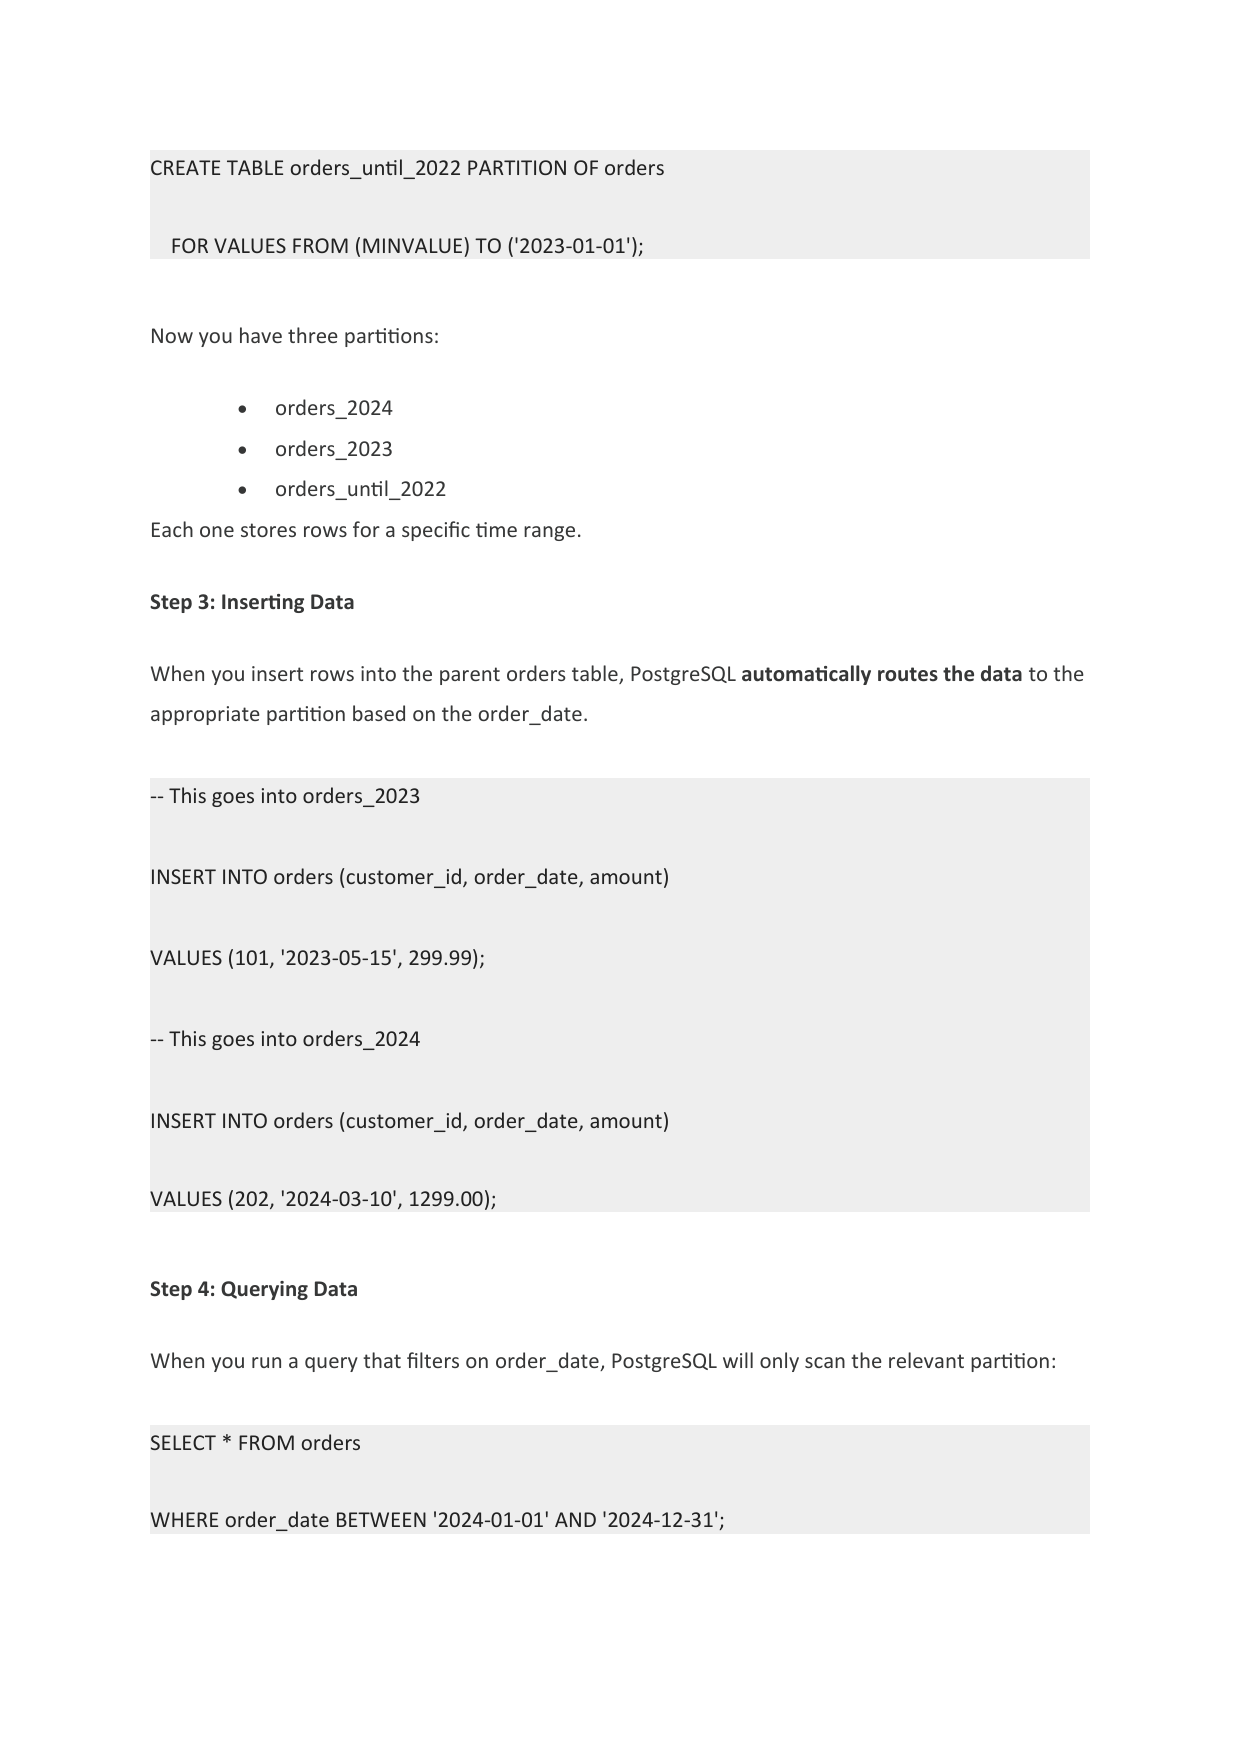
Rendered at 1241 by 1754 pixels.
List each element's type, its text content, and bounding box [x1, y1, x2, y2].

text When you run a query that filters on order_date, PostgreSQL will only scan the relevant partition: [150, 1334, 1090, 1375]
text VALUES (202, '2024-03-10', 1299.00); [150, 1184, 1090, 1212]
text Step 4: Querying Data [150, 1262, 1090, 1303]
text VALUES (101, '2023-05-15', 299.99); [150, 941, 1090, 972]
text FOR VALUES FROM (MINVALUE) TO ('2023-01-01'); [150, 231, 1090, 259]
text INSERT INTO orders (customer_id, order_date, amount) [150, 859, 1090, 891]
text When you insert rows into the parent orders table, PostgreSQL automatically routes the data to the appropriate partition based on the order_date. [150, 647, 1090, 728]
text Now you have three partitions: [150, 309, 1090, 350]
text Each one stores rows for a specific time range. [150, 503, 1090, 544]
text WHERE order_date BETWEEN '2024-01-01' AND '2024-12-31'; [150, 1506, 1090, 1534]
text INSERT INTO orders (customer_id, order_date, amount) [150, 1103, 1090, 1134]
list orders_until_2022 [237, 462, 1090, 503]
text Step 3: Inserting Data [150, 575, 1090, 616]
list orders_2023 [237, 422, 1090, 462]
text SELECT * FROM orders [150, 1425, 1090, 1456]
text -- This goes into orders_2023 [150, 778, 1090, 809]
list orders_2024 [237, 381, 1090, 422]
text -- This goes into orders_2024 [150, 1022, 1090, 1053]
text CREATE TABLE orders_until_2022 PARTITION OF orders [150, 150, 1090, 181]
